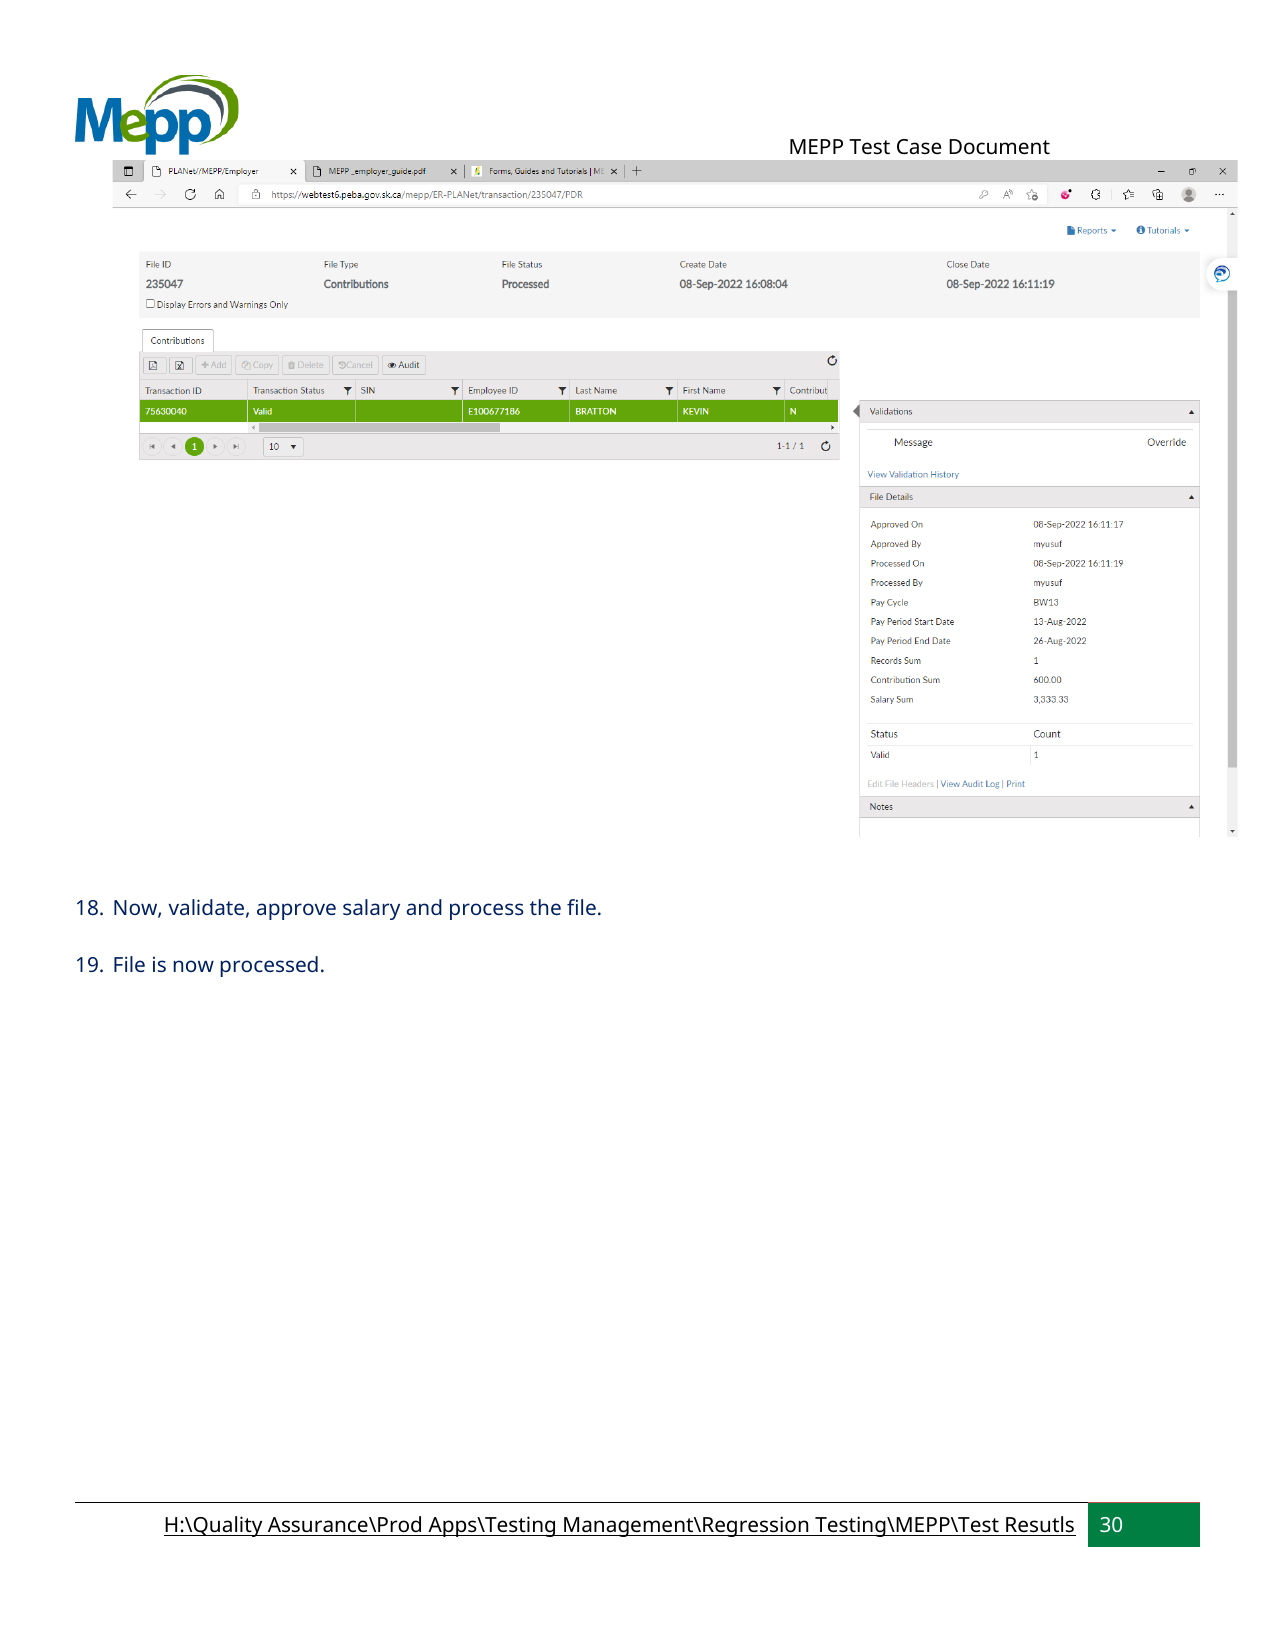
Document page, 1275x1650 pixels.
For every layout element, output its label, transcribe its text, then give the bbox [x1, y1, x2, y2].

picture [75, 75, 239, 155]
picture [112, 160, 1238, 837]
list File is now processed. [75, 950, 1200, 979]
list Now, validate, approve salary and process the file. [75, 893, 1200, 922]
